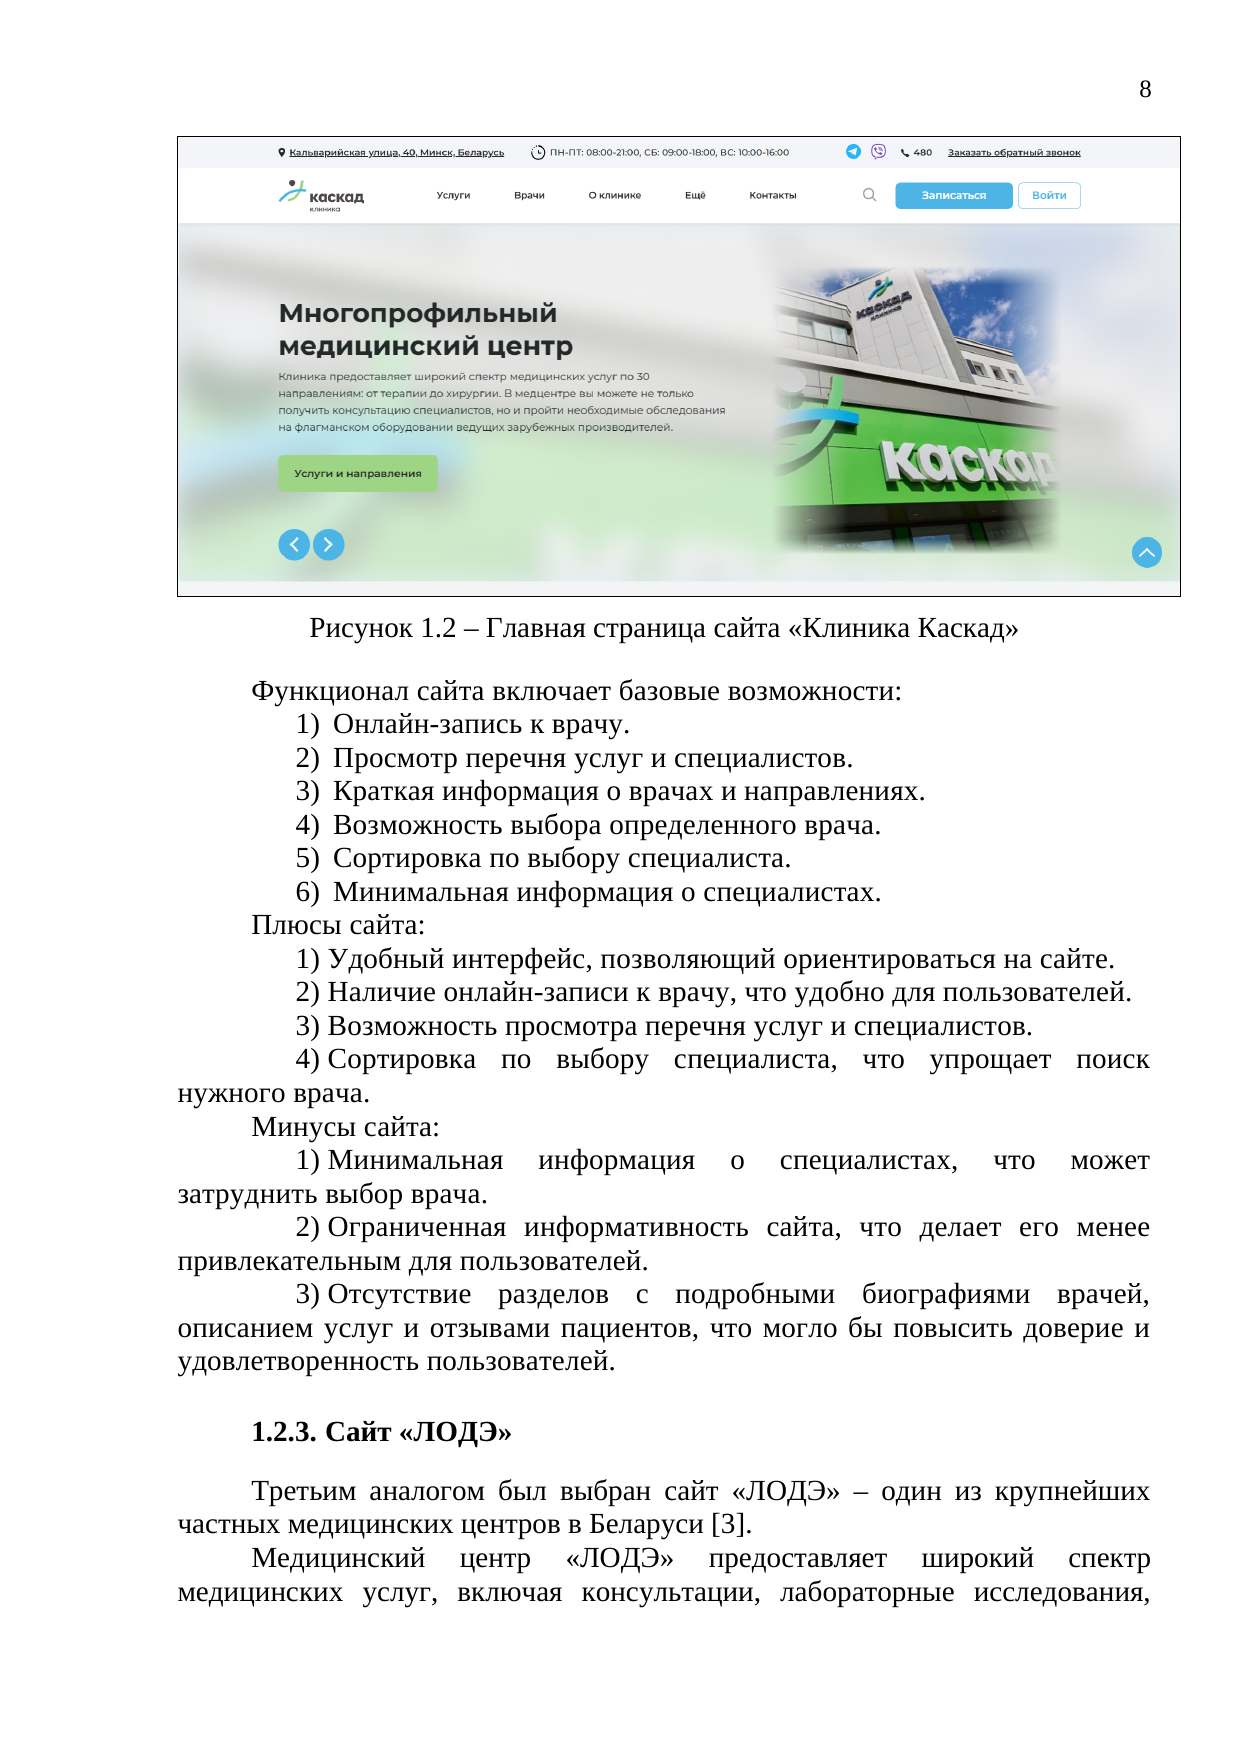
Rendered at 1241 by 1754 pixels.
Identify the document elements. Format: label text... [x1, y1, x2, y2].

text Третьим аналогом был выбран сайт «ЛОДЭ» – один из крупнейших частных медицинских центров в Беларуси [3]. [177, 1473, 1152, 1540]
list Удобный интерфейс, позволяющий ориентироваться на сайте. [177, 941, 1152, 974]
text Рисунок 1.2 – Главная страница сайта «Клиника Каскад» [177, 610, 1152, 643]
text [177, 1540, 1152, 1607]
text Функционал сайта включает базовые возможности: [177, 673, 1152, 706]
text Сайт «ЛОДЭ» [251, 1414, 1152, 1448]
list Ограниченная информативность сайта, что делает его менее привлекательным для пользователей. [177, 1209, 1152, 1276]
list Минимальная информация о специалистах. [295, 874, 1152, 907]
list Отсутствие разделов с подробными биографиями врачей, описанием услуг и отзывами пациентов, что могло бы повысить доверие и удовлетворенность пользователей. [177, 1276, 1152, 1377]
list Возможность выбора определенного врача. [295, 807, 1152, 840]
list Сортировка по выбору специалиста, что упрощает поиск нужного врача. [177, 1042, 1152, 1109]
list Минимальная информация о специалистах, что может затруднить выбор врача. [177, 1142, 1152, 1209]
text Плюсы сайта: [177, 907, 1152, 941]
text Минусы сайта: [177, 1109, 1152, 1142]
list Краткая информация о врачах и направлениях. [295, 773, 1152, 807]
list Просмотр перечня услуг и специалистов. [295, 740, 1152, 773]
list Возможность просмотра перечня услуг и специалистов. [177, 1008, 1152, 1042]
list Сортировка по выбору специалиста. [295, 840, 1152, 874]
list Онлайн-запись к врачу. [295, 706, 1152, 740]
picture [178, 137, 1180, 596]
list Наличие онлайн-записи к врачу, что удобно для пользователей. [177, 974, 1152, 1008]
